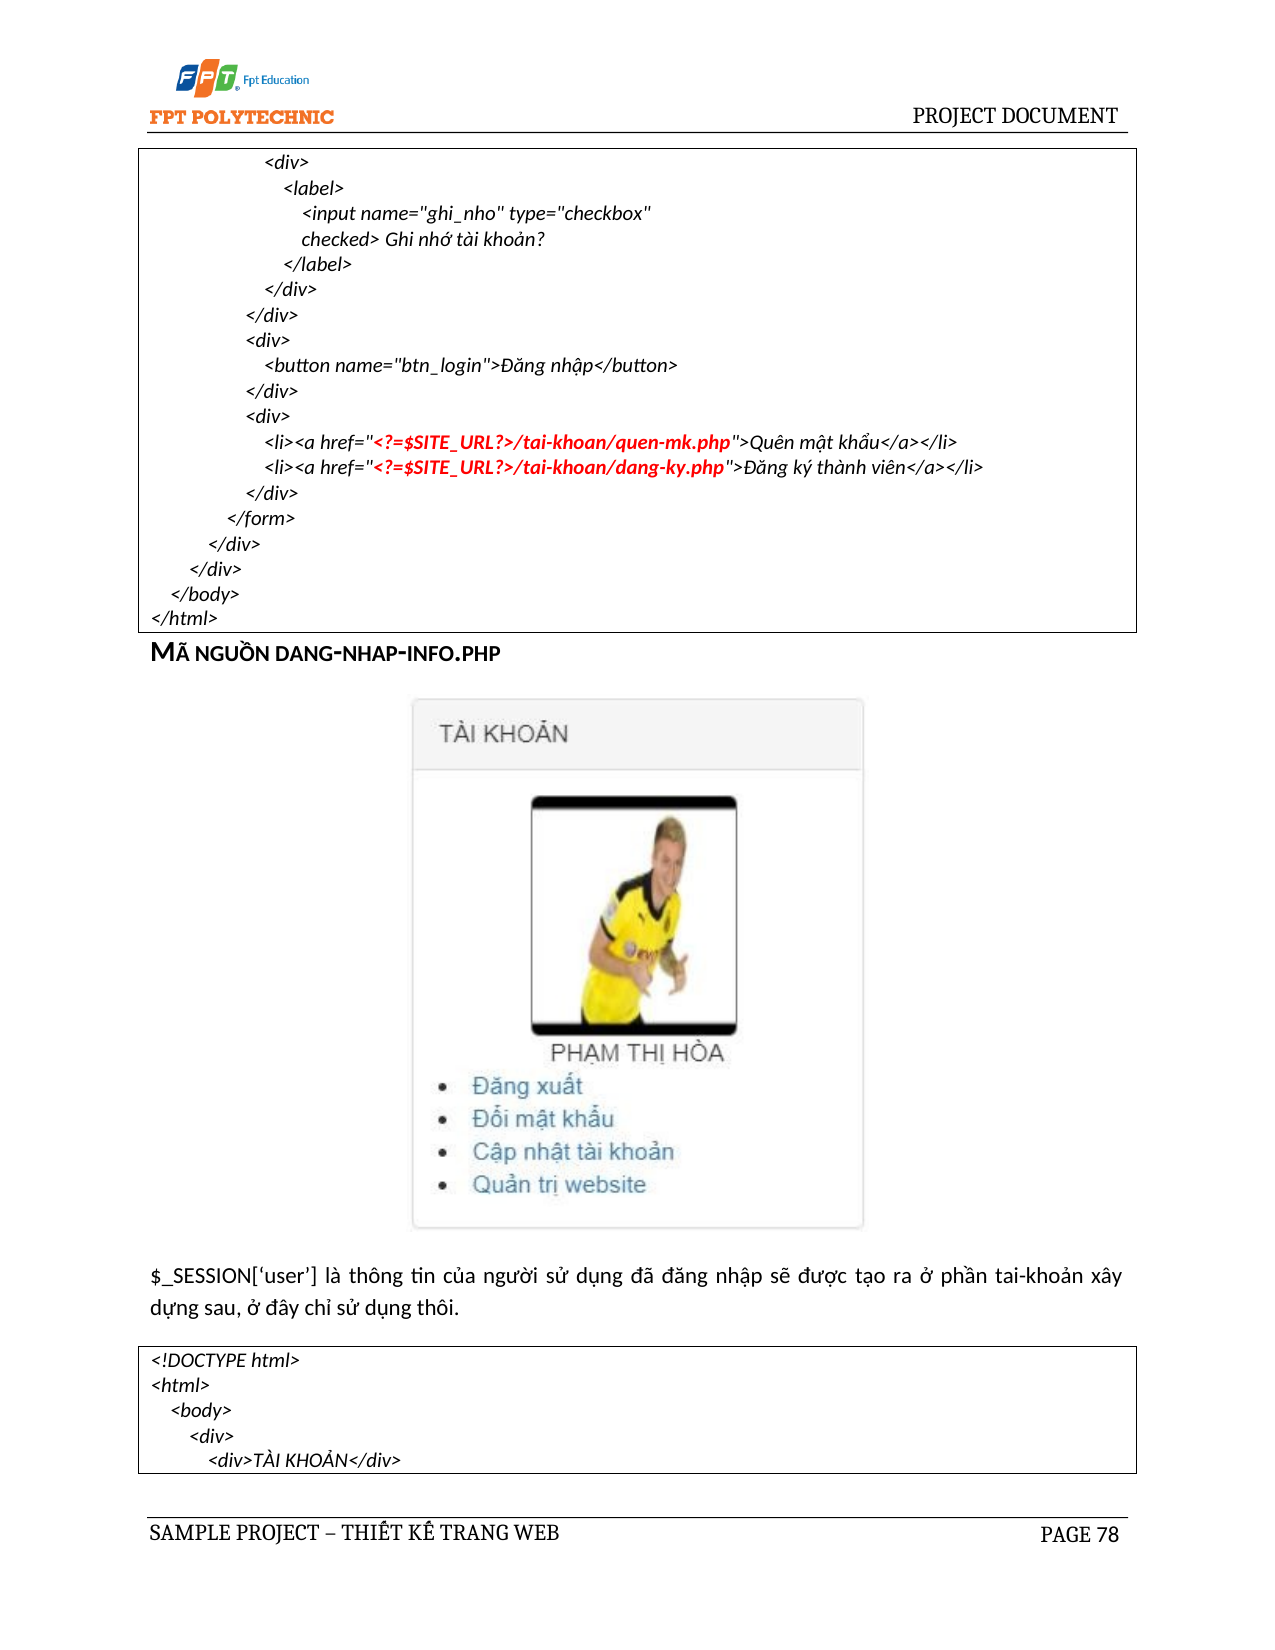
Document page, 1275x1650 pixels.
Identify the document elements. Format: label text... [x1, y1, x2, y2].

picture [150, 59, 334, 124]
subtitle MÃ NGUỒN DANG-NHAP-INFO.PHP [150, 633, 1148, 668]
table_header <div> <label> <input name="ghi_nho" type="checkbox" checked> Ghi nhớ tài khoản? </label> </div> </div> <div> <button name="btn_login">Đăng nhập</button> </div> <div> <li><a href="<?=$SITE_URL?>/tai-khoan/quen-mk.php">Quên mật khẩu</a></li> <li><a href="<?=$SITE_URL?>/tai-khoan/dang-ky.php">Đăng ký thành viên</a></li> </div> </form> </div> </div> </body> </html> [139, 149, 1136, 632]
picture [406, 694, 869, 1232]
table_header <!DOCTYPE html> <html> <body> <div> <div>TÀI KHOẢN</div> [139, 1347, 1136, 1473]
